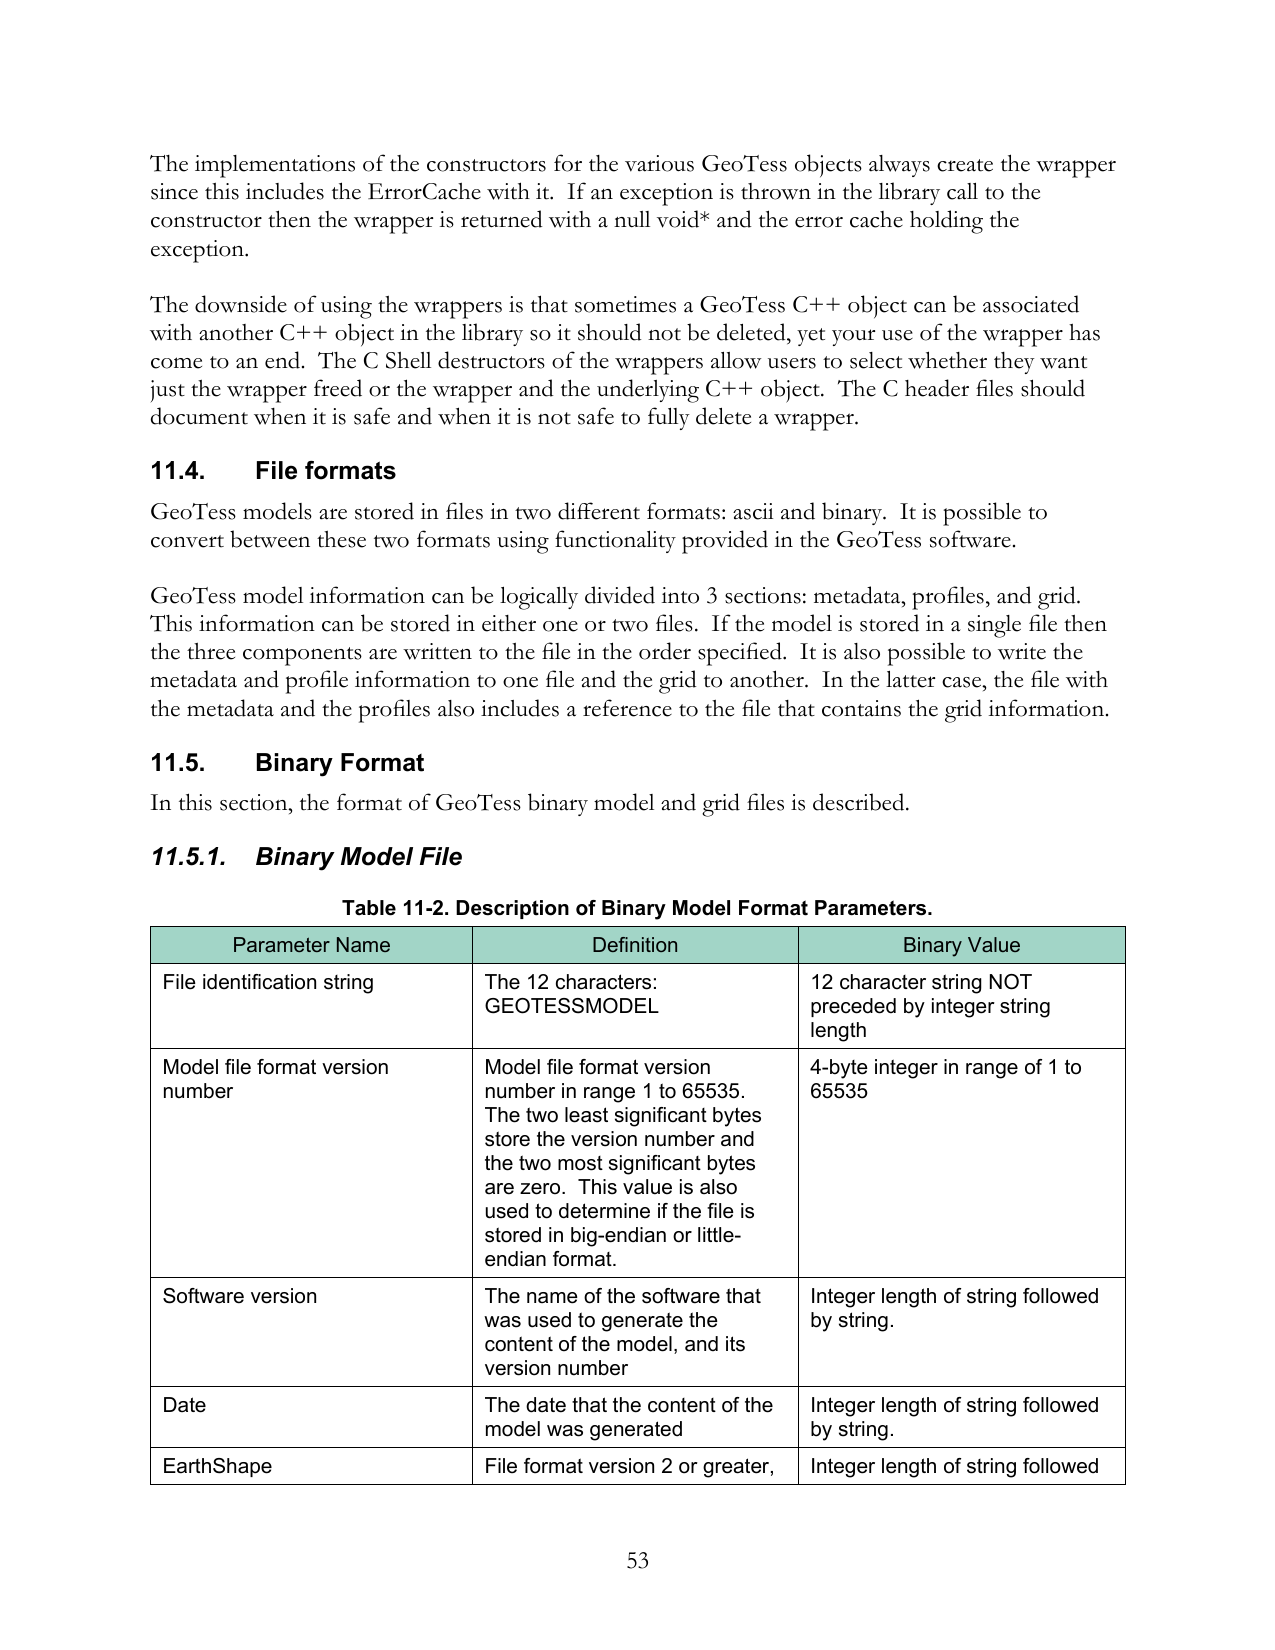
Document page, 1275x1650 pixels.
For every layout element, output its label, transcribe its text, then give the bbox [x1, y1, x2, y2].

text GeoTess models are stored in files in two different formats: ascii and binary. It is possible to convert between these two formats using functionality provided in the GeoTess software. [150, 497, 1125, 554]
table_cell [799, 1448, 1125, 1484]
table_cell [473, 1448, 798, 1484]
table_cell Date [151, 1387, 472, 1447]
table_cell Model file format version number in range 1 to 65535. The two least significant bytes store the version number and the two most significant bytes are zero. This value is also used to determine if the file is stored in big-endian or little-endian format. [473, 1049, 798, 1277]
text In this section, the format of GeoTess binary model and grid files is described. [150, 789, 1125, 817]
table_header Parameter Name [151, 927, 472, 963]
text The downside of using the wrappers is that sometimes a GeoTess C++ object can be associated with another C++ object in the library so it should not be deleted, yet your use of the wrapper has come to an end. The C Shell destructors of the wrappers allow users to select whether they want just the wrapper freed or the wrapper and the underlying C++ object. The C header files should document when it is safe and when it is not safe to fully delete a wrapper. [150, 291, 1125, 431]
subtitle Binary Model File [150, 842, 1125, 871]
table_cell 12 character string NOT preceded by integer string length [799, 964, 1125, 1048]
table_cell Integer length of string followed by string. [799, 1387, 1125, 1447]
table_cell Model file format version number [151, 1049, 472, 1277]
subtitle Binary Format [150, 747, 1125, 776]
table_cell 4-byte integer in range of 1 to 65535 [799, 1049, 1125, 1277]
text The implementations of the constructors for the various GeoTess objects always create the wrapper since this includes the ErrorCache with it. If an exception is thrown in the library call to the constructor then the wrapper is returned with a null void* and the error cache holding the exception. [150, 150, 1125, 262]
table_cell Software version [151, 1278, 472, 1386]
table_cell The name of the software that was used to generate the content of the model, and its version number [473, 1278, 798, 1386]
table_cell Integer length of string followed by string. [799, 1278, 1125, 1386]
subtitle File formats [150, 456, 1125, 485]
table_cell The date that the content of the model was generated [473, 1387, 798, 1447]
table_header Binary Value [799, 927, 1125, 963]
table_header Definition [473, 927, 798, 963]
text GeoTess model information can be logically divided into 3 sections: metadata, profiles, and grid. This information can be stored in either one or two files. If the model is stored in a single file then the three components are written to the file in the order specified. It is also possible to write the metadata and profile information to one file and the grid to another. In the latter case, the file with the metadata and the profiles also includes a reference to the file that contains the grid information. [150, 582, 1125, 722]
table_cell EarthShape [151, 1448, 472, 1484]
table_cell File identification string [151, 964, 472, 1048]
table_cell The 12 characters: GEOTESSMODEL [473, 964, 798, 1048]
